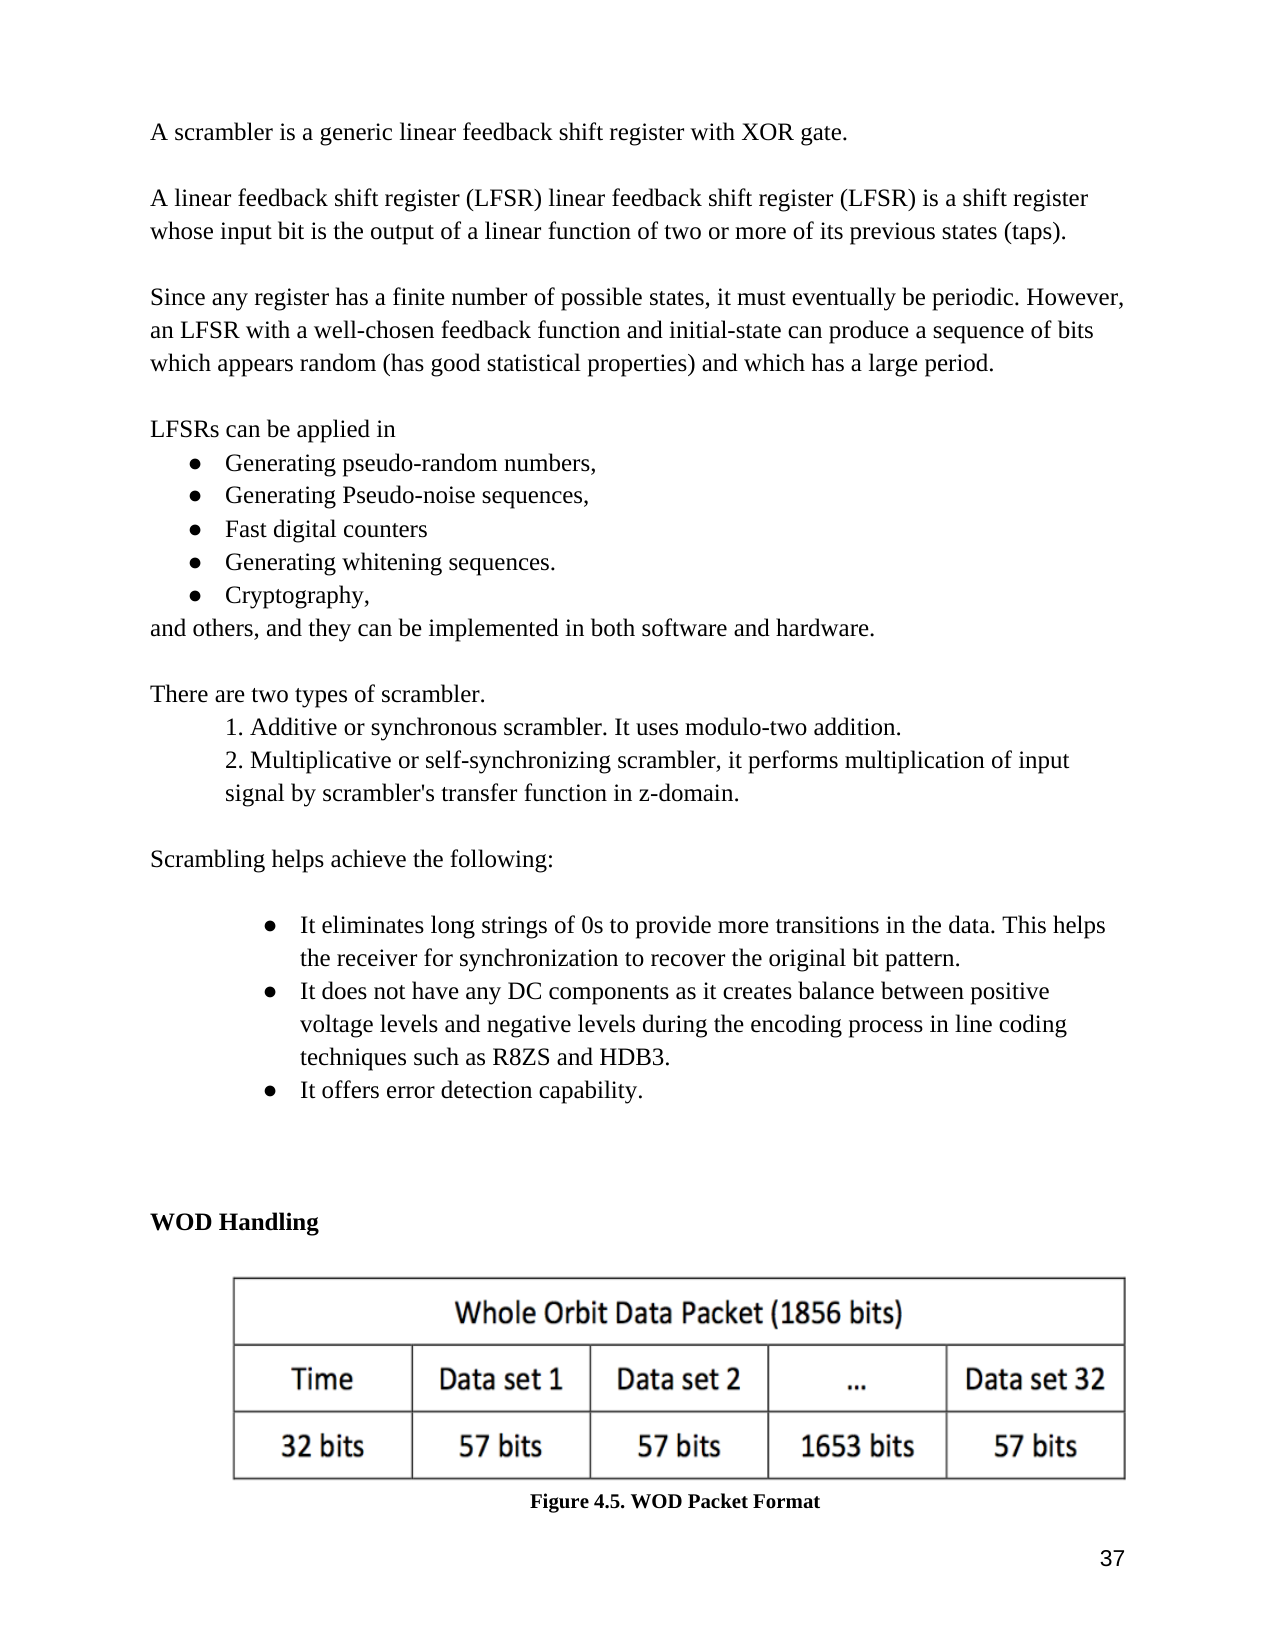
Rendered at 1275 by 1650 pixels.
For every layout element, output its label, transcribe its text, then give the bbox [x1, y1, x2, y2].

text Figure 4.5. WOD Packet Format [225, 1489, 1125, 1513]
text A linear feedback shift register (LFSR) linear feedback shift register (LFSR) is a shift register whose input bit is the output of a linear function of two or more of its previous states (taps). [150, 183, 1125, 245]
text and others, and they can be implemented in both software and hardware. [150, 613, 1125, 641]
text Scrambling helps achieve the following: [150, 844, 1125, 873]
list It offers error detection capability. [262, 1075, 1125, 1104]
list Generating whitening sequences. [187, 547, 1125, 575]
text 1. Additive or synchronous scrambler. It uses modulo-two addition. [225, 712, 1125, 741]
text A scrambler is a generic linear feedback shift register with XOR gate. [150, 117, 1125, 146]
text LFSRs can be applied in [150, 414, 1125, 443]
list Fast digital counters [187, 514, 1125, 542]
list Cryptography, [187, 580, 1125, 608]
text WOD Handling [150, 1207, 1125, 1236]
text There are two types of scrambler. [150, 679, 1125, 707]
list Generating Pseudo-noise sequences, [187, 481, 1125, 509]
list Generating pseudo-random numbers, [187, 448, 1125, 476]
list It does not have any DC components as it creates balance between positive voltage levels and negative levels during the encoding process in line coding techniques such as R8ZS and HDB3. [262, 976, 1125, 1071]
picture [225, 1273, 1130, 1485]
list It eliminates long strings of 0s to provide more transitions in the data. This helps the receiver for synchronization to recover the original bit pattern. [262, 910, 1125, 972]
text 2. Multiplicative or self-synchronizing scrambler, it performs multiplication of input signal by scrambler's transfer function in z-domain. [225, 745, 1125, 807]
text Since any register has a finite number of possible states, it must eventually be periodic. However, an LFSR with a well-chosen feedback function and initial-state can produce a sequence of bits which appears random (has good statistical properties) and which has a large period. [150, 282, 1125, 377]
